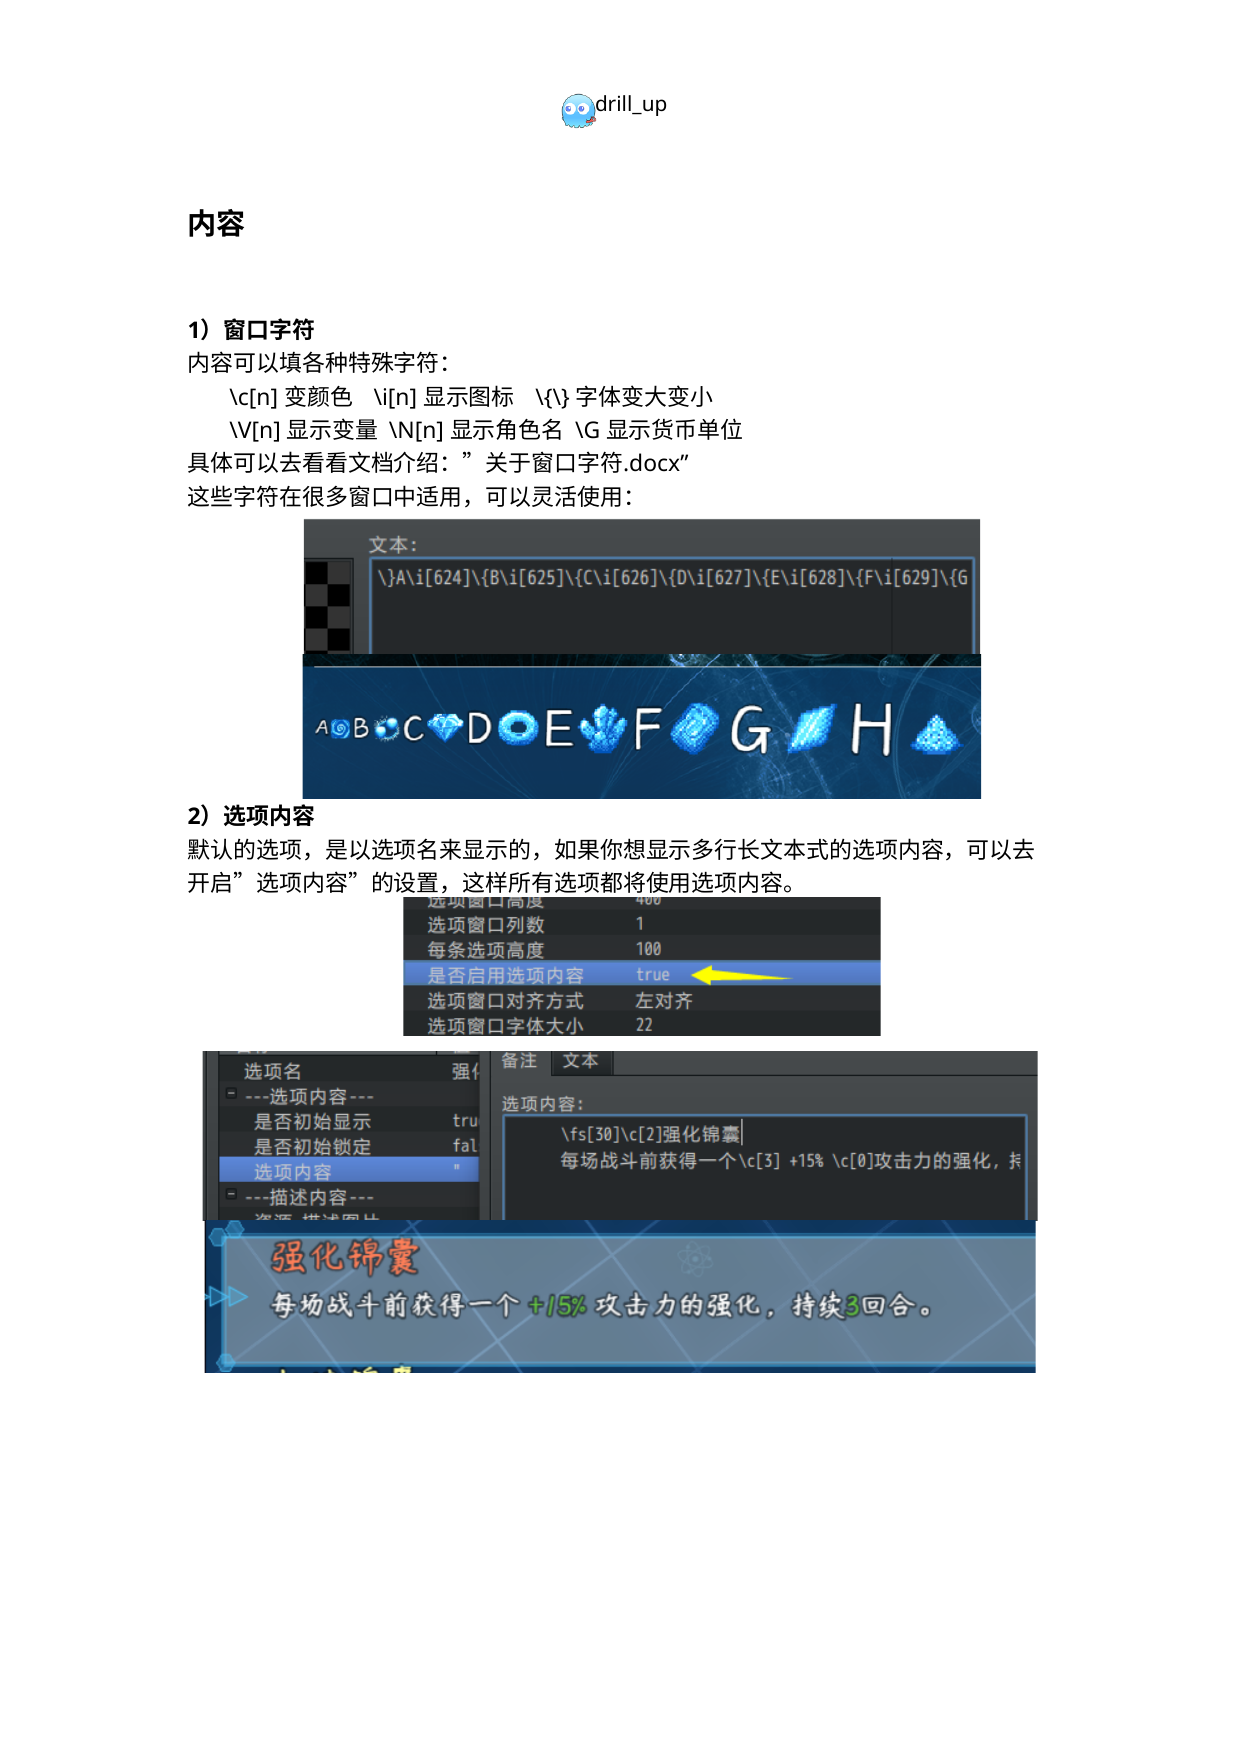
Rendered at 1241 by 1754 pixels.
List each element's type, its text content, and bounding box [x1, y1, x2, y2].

text 默认的选项，是以选项名来显示的，如果你想显示多行长文本式的选项内容，可以去开启”选项内容”的设置，这样所有选项都将使用选项内容。 [187, 831, 1053, 898]
text 这些字符在很多窗口中适用，可以灵活使用： [187, 478, 1053, 512]
text \c[n] 变颜色 \i[n] 显示图标 \{\} 字体变大变小 [187, 378, 1053, 412]
picture [556, 88, 597, 130]
subtitle 内容 [187, 189, 1053, 254]
picture [403, 897, 881, 1036]
text 内容可以填各种特殊字符： [187, 345, 1053, 378]
text 2）选项内容 [187, 798, 1053, 831]
picture [202, 1051, 1038, 1373]
text \V[n] 显示变量 \N[n] 显示角色名 \G 显示货币单位 [187, 412, 1053, 445]
text 具体可以去看看文档介绍：”关于窗口字符.docx” [187, 445, 1053, 478]
picture [302, 511, 982, 799]
text 1）窗口字符 [187, 312, 1053, 345]
